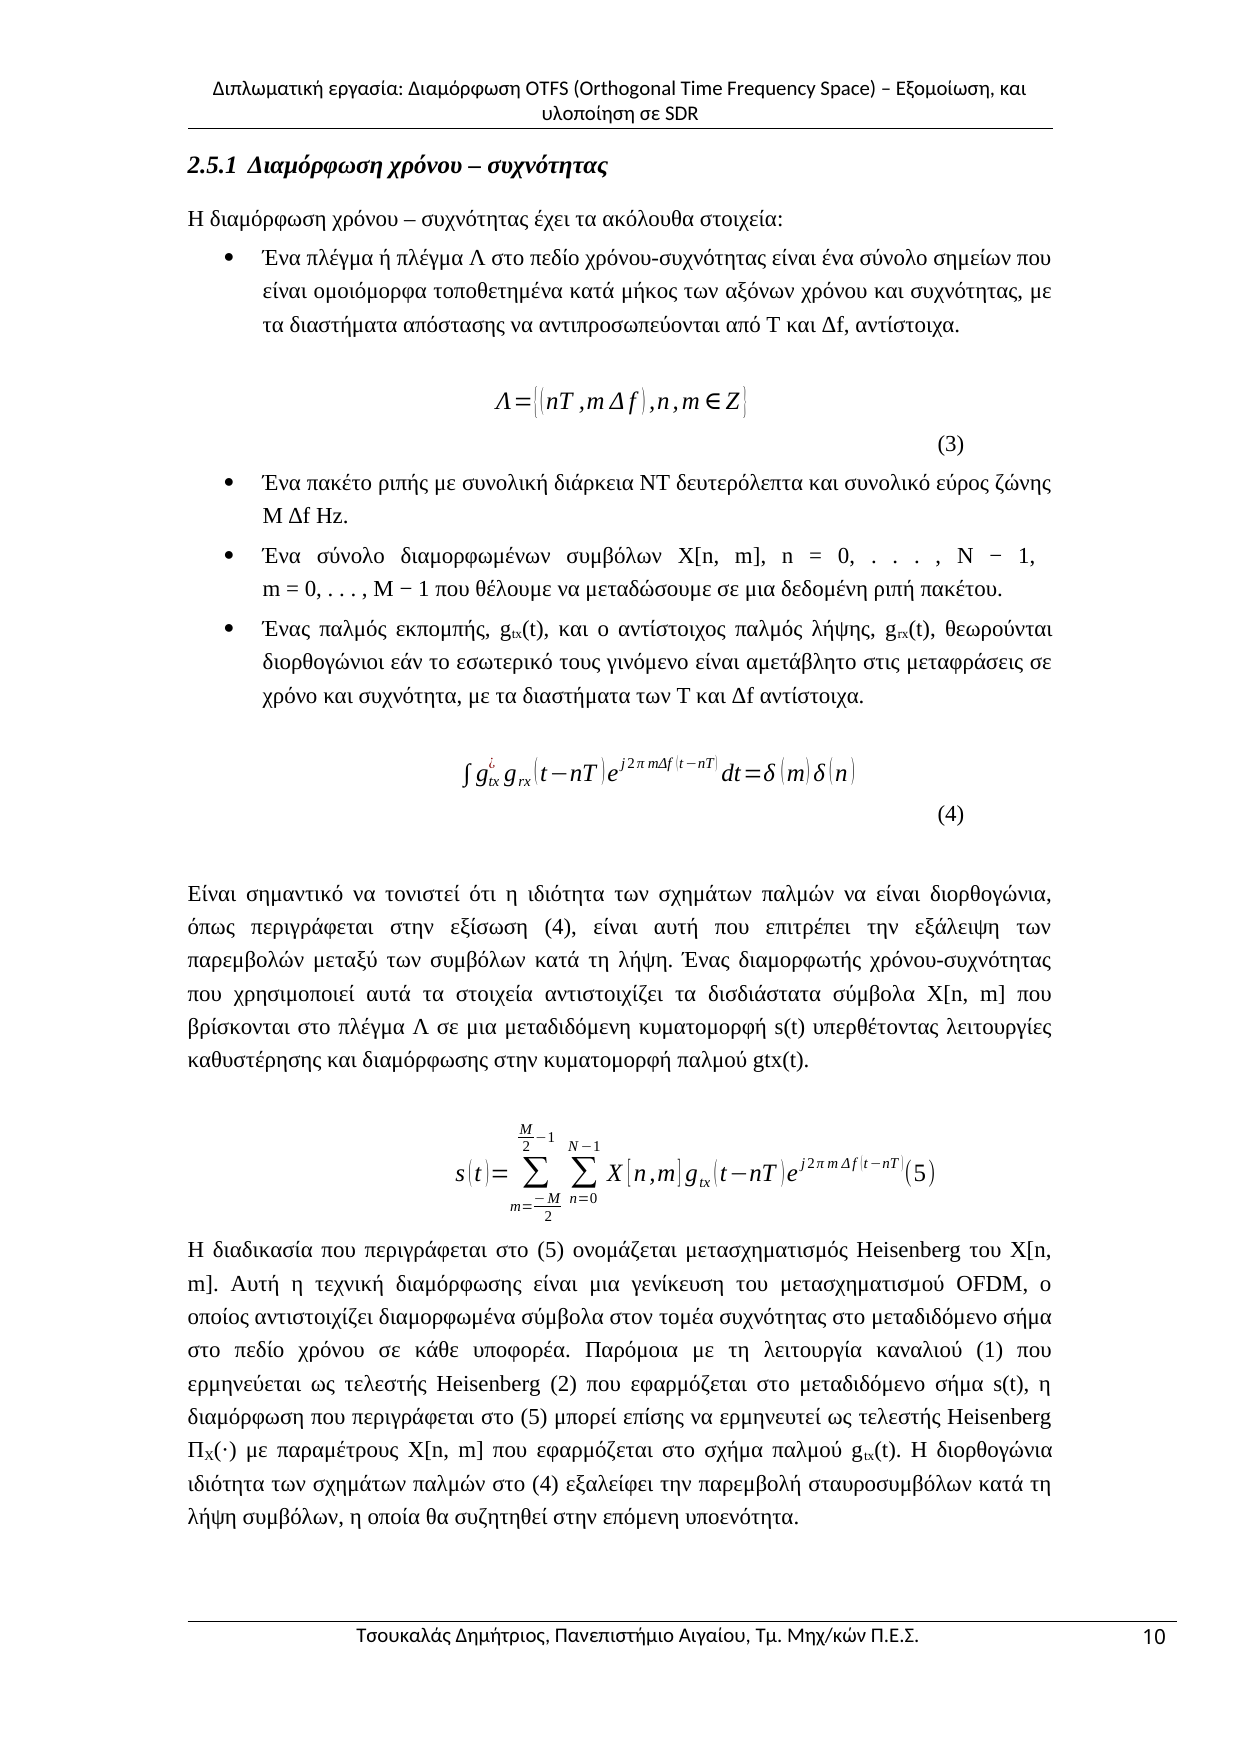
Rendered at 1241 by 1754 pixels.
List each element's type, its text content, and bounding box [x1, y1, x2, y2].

list Ένα πλέγμα ή πλέγμα Λ στο πεδίο χρόνου-συχνότητας είναι ένα σύνολο σημείων που είναι ομοιόμορφα τοποθετημένα κατά μήκος των αξόνων χρόνου και συχνότητας, με τα διαστήματα απόστασης να αντιπροσωπεύονται από T και Δf, αντίστοιχα. [225, 239, 1053, 339]
text Η διαμόρφωση χρόνου – συχνότητας έχει τα ακόλουθα στοιχεία: [187, 199, 1053, 233]
text Είναι σημαντικό να τονιστεί ότι η ιδιότητα των σχημάτων παλμών να είναι διορθογώνια, όπως περιγράφεται στην εξίσωση (4), είναι αυτή που επιτρέπει την εξάλειψη των παρεμβολών μεταξύ των συμβόλων κατά τη λήψη. Ένας διαμορφωτής χρόνου-συχνότητας που χρησιμοποιεί αυτά τα στοιχεία αντιστοιχίζει τα δισδιάστατα σύμβολα X[n, m] που βρίσκονται στο πλέγμα Λ σε μια μεταδιδόμενη κυματομορφή s(t) υπερθέτοντας λειτουργίες καθυστέρησης και διαμόρφωσης στην κυματομορφή παλμού gtx(t). [187, 874, 1053, 1074]
text (3) [862, 424, 1053, 458]
text Η διαδικασία που περιγράφεται στο (5) ονομάζεται μετασχηματισμός Heisenberg του X[n, m]. Αυτή η τεχνική διαμόρφωσης είναι μια γενίκευση του μετασχηματισμού OFDM, ο οποίος αντιστοιχίζει διαμορφωμένα σύμβολα στον τομέα συχνότητας στο μεταδιδόμενο σήμα στο πεδίο χρόνου σε κάθε υποφορέα. Παρόμοια με τη λειτουργία καναλιού (1) που ερμηνεύεται ως τελεστής Heisenberg (2) που εφαρμόζεται στο μεταδιδόμενο σήμα s(t), η διαμόρφωση που περιγράφεται στο (5) μπορεί επίσης να ερμηνευτεί ως τελεστής Heisenberg ΠX(·) με παραμέτρους X[n, m] που εφαρμόζεται στο σχήμα παλμού gtx(t). Η διορθογώνια ιδιότητα των σχημάτων παλμών στο (4) εξαλείφει την παρεμβολή σταυροσυμβόλων κατά τη λήψη συμβόλων, η οποία θα συζητηθεί στην επόμενη υποενότητα. [187, 1231, 1053, 1531]
list Ένα σύνολο διαμορφωμένων συμβόλων X[n, m], n = 0, . . . , N − 1, m = 0, . . . , M − 1 που θέλουμε να μεταδώσουμε σε μια δεδομένη ριπή πακέτου. [225, 537, 1053, 603]
list Ένα πακέτο ριπής με συνολική διάρκεια NT δευτερόλεπτα και συνολικό εύρος ζώνης M ∆f Hz. [225, 464, 1053, 531]
subtitle Διαμόρφωση χρόνου – συχνότητας [187, 150, 1058, 179]
text (4) [862, 795, 1053, 828]
list Ένας παλμός εκπομπής, gtx(t), και ο αντίστοιχος παλμός λήψης, grx(t), θεωρούνται διορθογώνιοι εάν το εσωτερικό τους γινόμενο είναι αμετάβλητο στις μεταφράσεις σε χρόνο και συχνότητα, με τα διαστήματα των T και Δf αντίστοιχα. [225, 610, 1053, 710]
